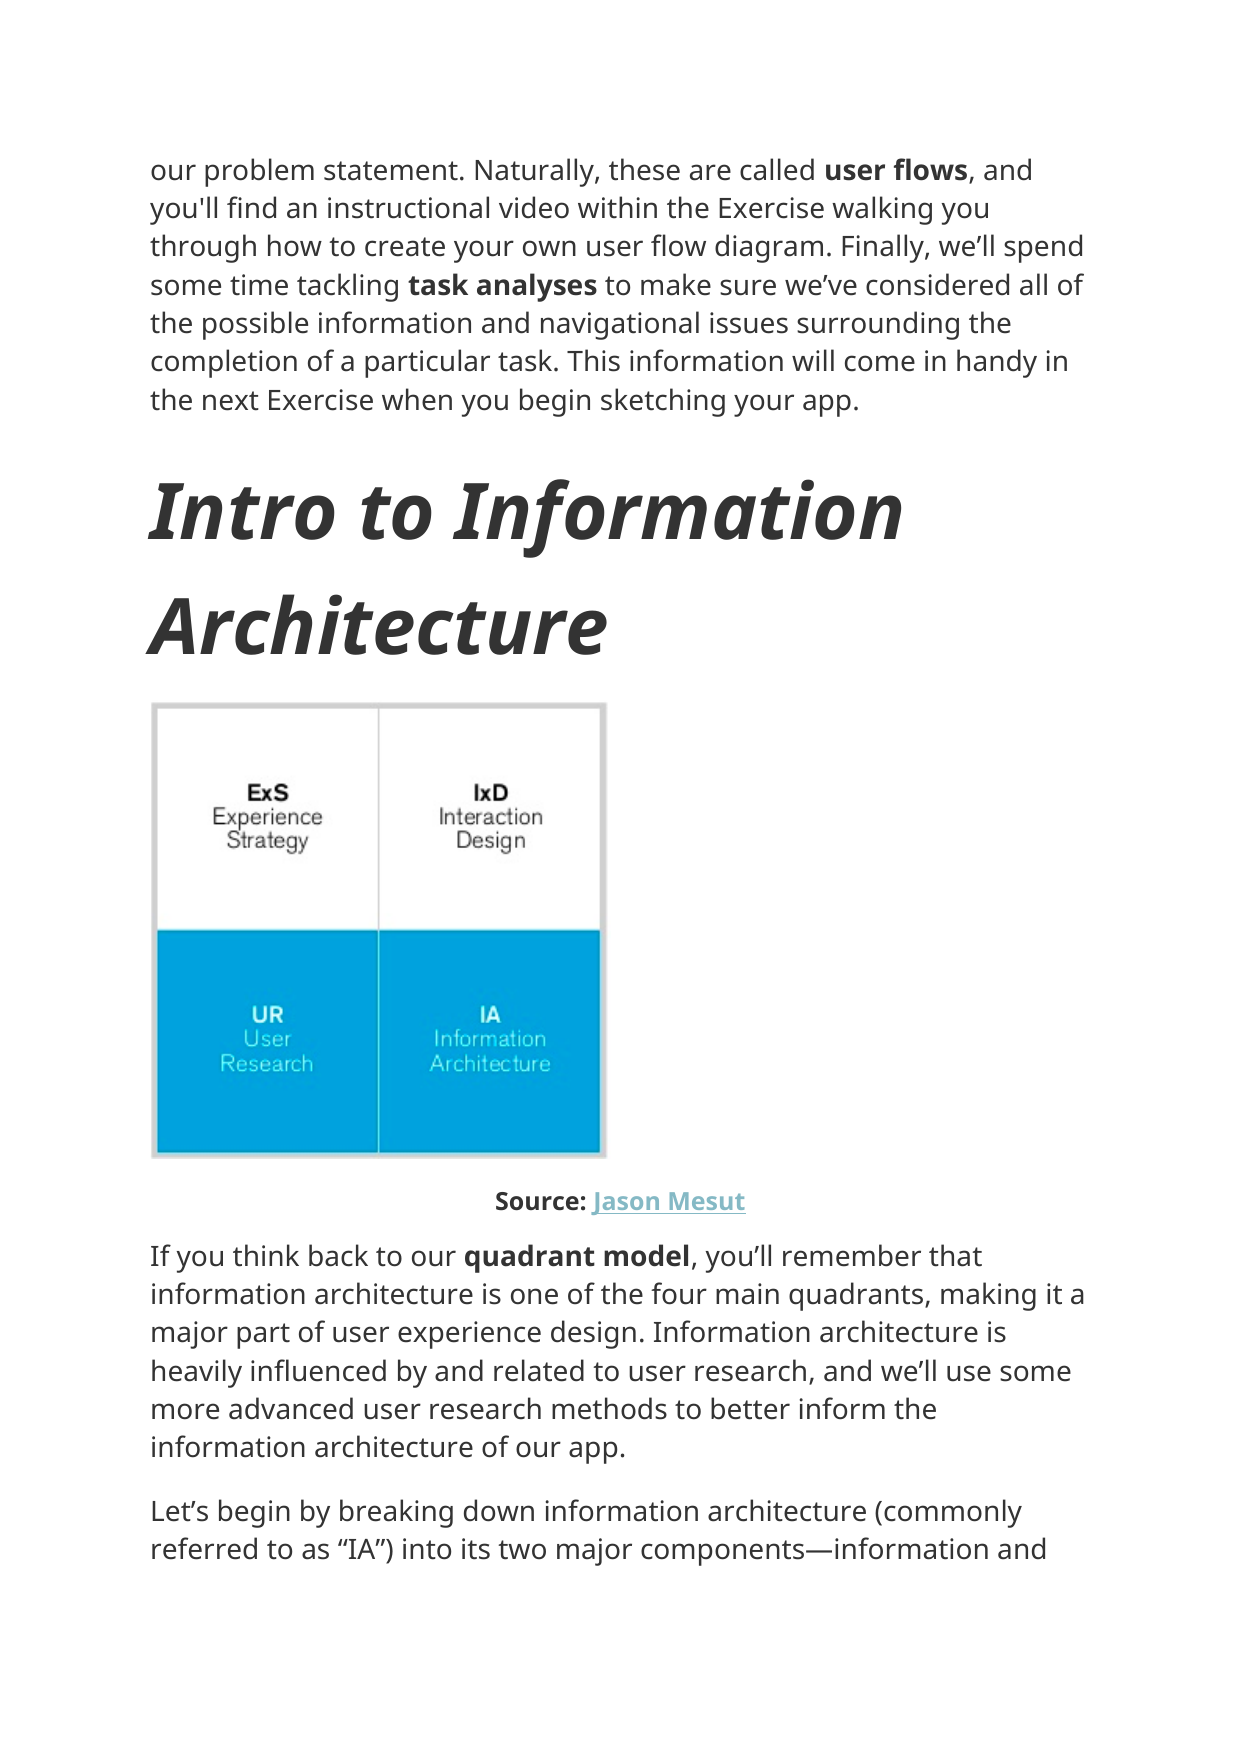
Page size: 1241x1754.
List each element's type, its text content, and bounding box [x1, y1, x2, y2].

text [150, 1491, 1090, 1568]
text If you think back to our quadrant model, you’ll remember that information architecture is one of the four main quadrants, making it a major part of user experience design. Information architecture is heavily influenced by and related to user research, and we’ll use some more advanced user research methods to better inform the information architecture of our app. [150, 1236, 1090, 1466]
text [150, 150, 1090, 418]
subtitle Source: Jason Mesut [150, 1184, 1090, 1218]
subtitle Intro to Information Architecture [150, 456, 1090, 677]
picture [150, 698, 611, 1159]
